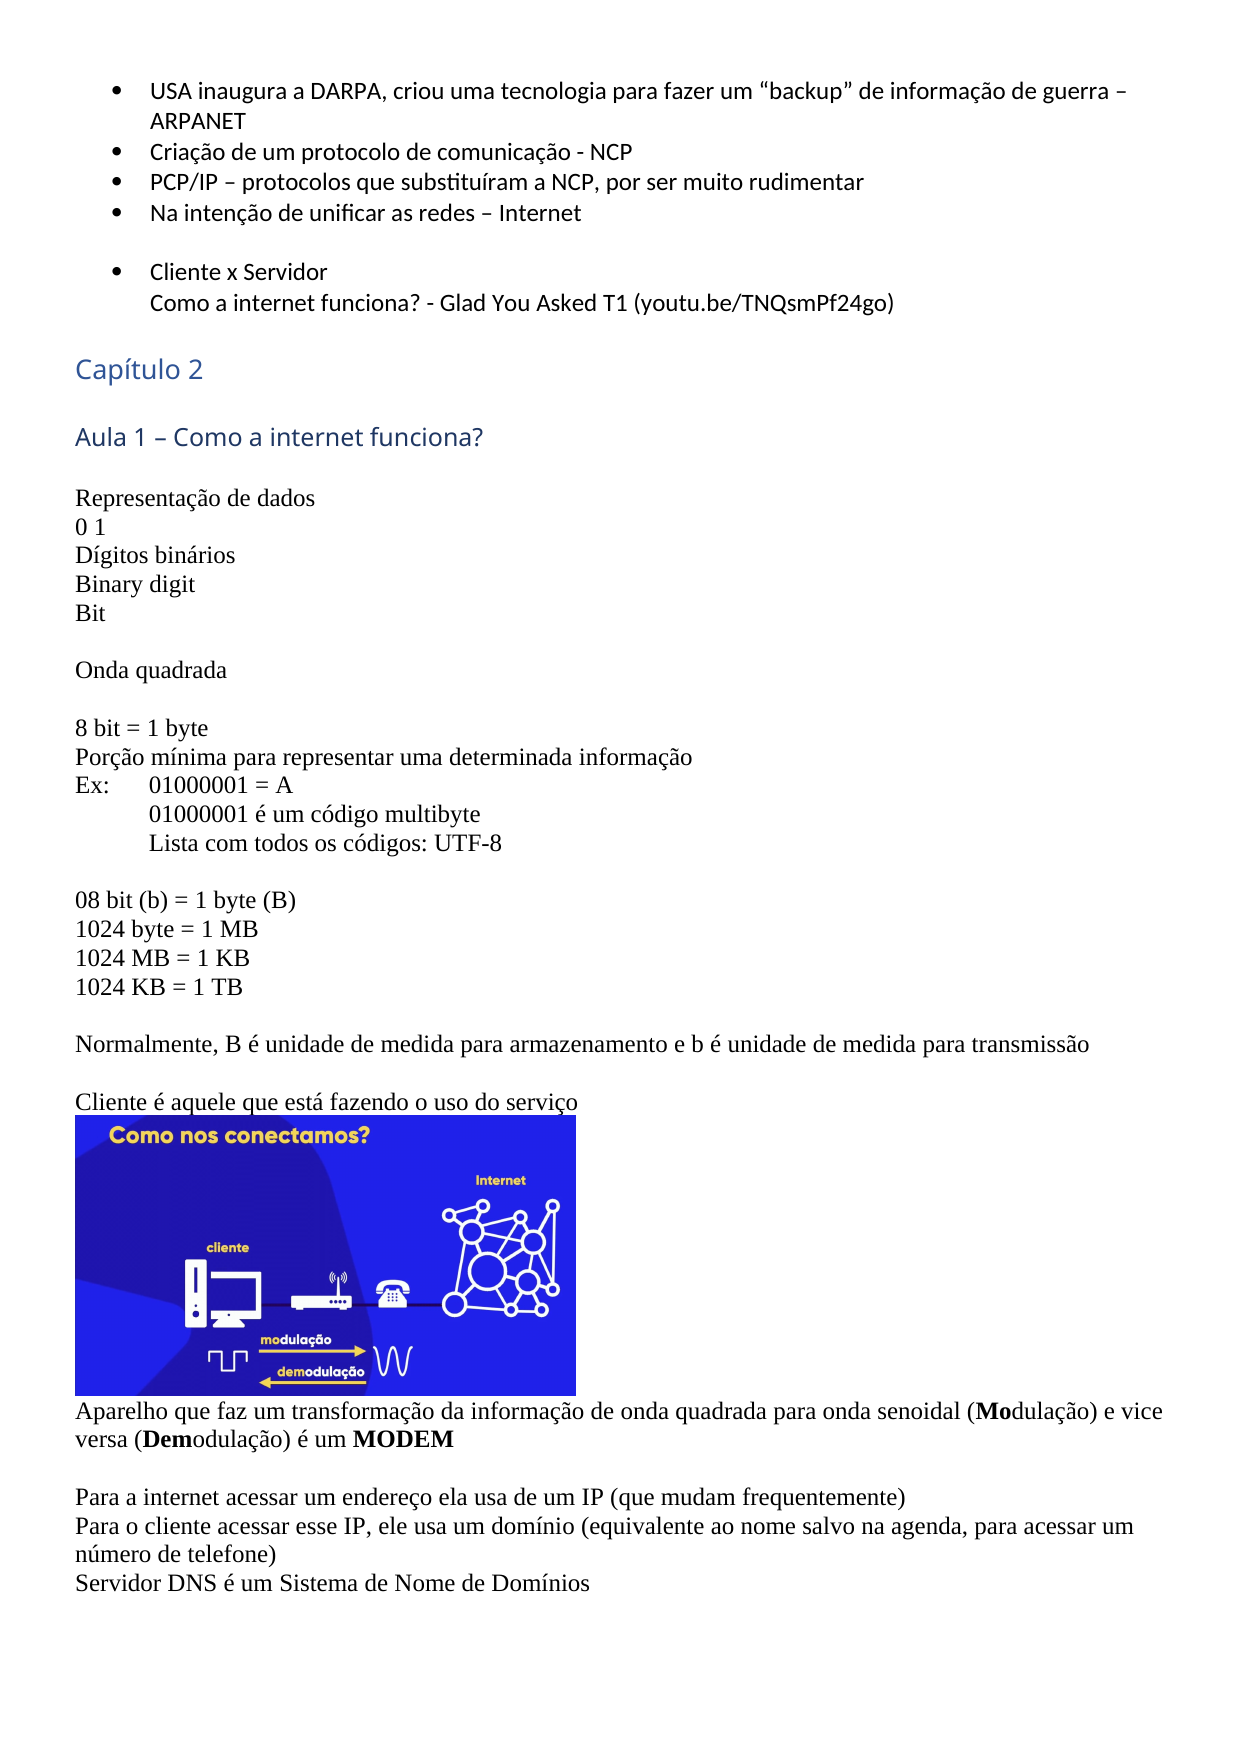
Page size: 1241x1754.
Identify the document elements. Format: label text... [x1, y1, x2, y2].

subtitle Aula 1 – Como a internet funciona? [75, 420, 1165, 454]
text Servidor DNS é um Sistema de Nome de Domínios [75, 1568, 1165, 1597]
picture [75, 1115, 576, 1396]
text 1024 MB = 1 KB [75, 943, 1165, 972]
text Bit [75, 598, 1165, 627]
text 1024 byte = 1 MB [75, 914, 1165, 943]
text 08 bit (b) = 1 byte (B) [75, 885, 1165, 914]
list PCP/IP – protocolos que substituíram a NCP, por ser muito rudimentar [112, 167, 1165, 197]
text Onda quadrada [75, 655, 1165, 684]
text Representação de dados [75, 483, 1165, 512]
list Criação de um protocolo de comunicação - NCP [112, 136, 1165, 167]
list Como a internet funciona? - Glad You Asked T1 (youtu.be/TNQsmPf24go) [150, 287, 1165, 317]
list Na intenção de unificar as redes – Internet [112, 197, 1165, 228]
list Cliente x Servidor [112, 256, 1165, 287]
text Lista com todos os códigos: UTF-8 [75, 828, 1165, 857]
text Dígitos binários [75, 540, 1165, 569]
text 1024 KB = 1 TB [75, 972, 1165, 1000]
subtitle Capítulo 2 [75, 350, 1165, 387]
text Para a internet acessar um endereço ela usa de um IP (que mudam frequentemente) [75, 1482, 1165, 1511]
list USA inaugura a DARPA, criou uma tecnologia para fazer um “backup” de informação de guerra – ARPANET [112, 75, 1165, 136]
text 0 1 [75, 512, 1165, 540]
text Ex: 01000001 = A [75, 770, 1165, 799]
text Aparelho que faz um transformação da informação de onda quadrada para onda senoidal (Modulação) e vice versa (Demodulação) é um MODEM [75, 1396, 1165, 1453]
text Binary digit [75, 569, 1165, 598]
text 01000001 é um código multibyte [75, 799, 1165, 828]
text 8 bit = 1 byte [75, 713, 1165, 742]
text Cliente é aquele que está fazendo o uso do serviço [75, 1087, 1165, 1115]
text Para o cliente acessar esse IP, ele usa um domínio (equivalente ao nome salvo na agenda, para acessar um número de telefone) [75, 1511, 1165, 1568]
text Normalmente, B é unidade de medida para armazenamento e b é unidade de medida para transmissão [75, 1029, 1165, 1058]
text Porção mínima para representar uma determinada informação [75, 742, 1165, 770]
